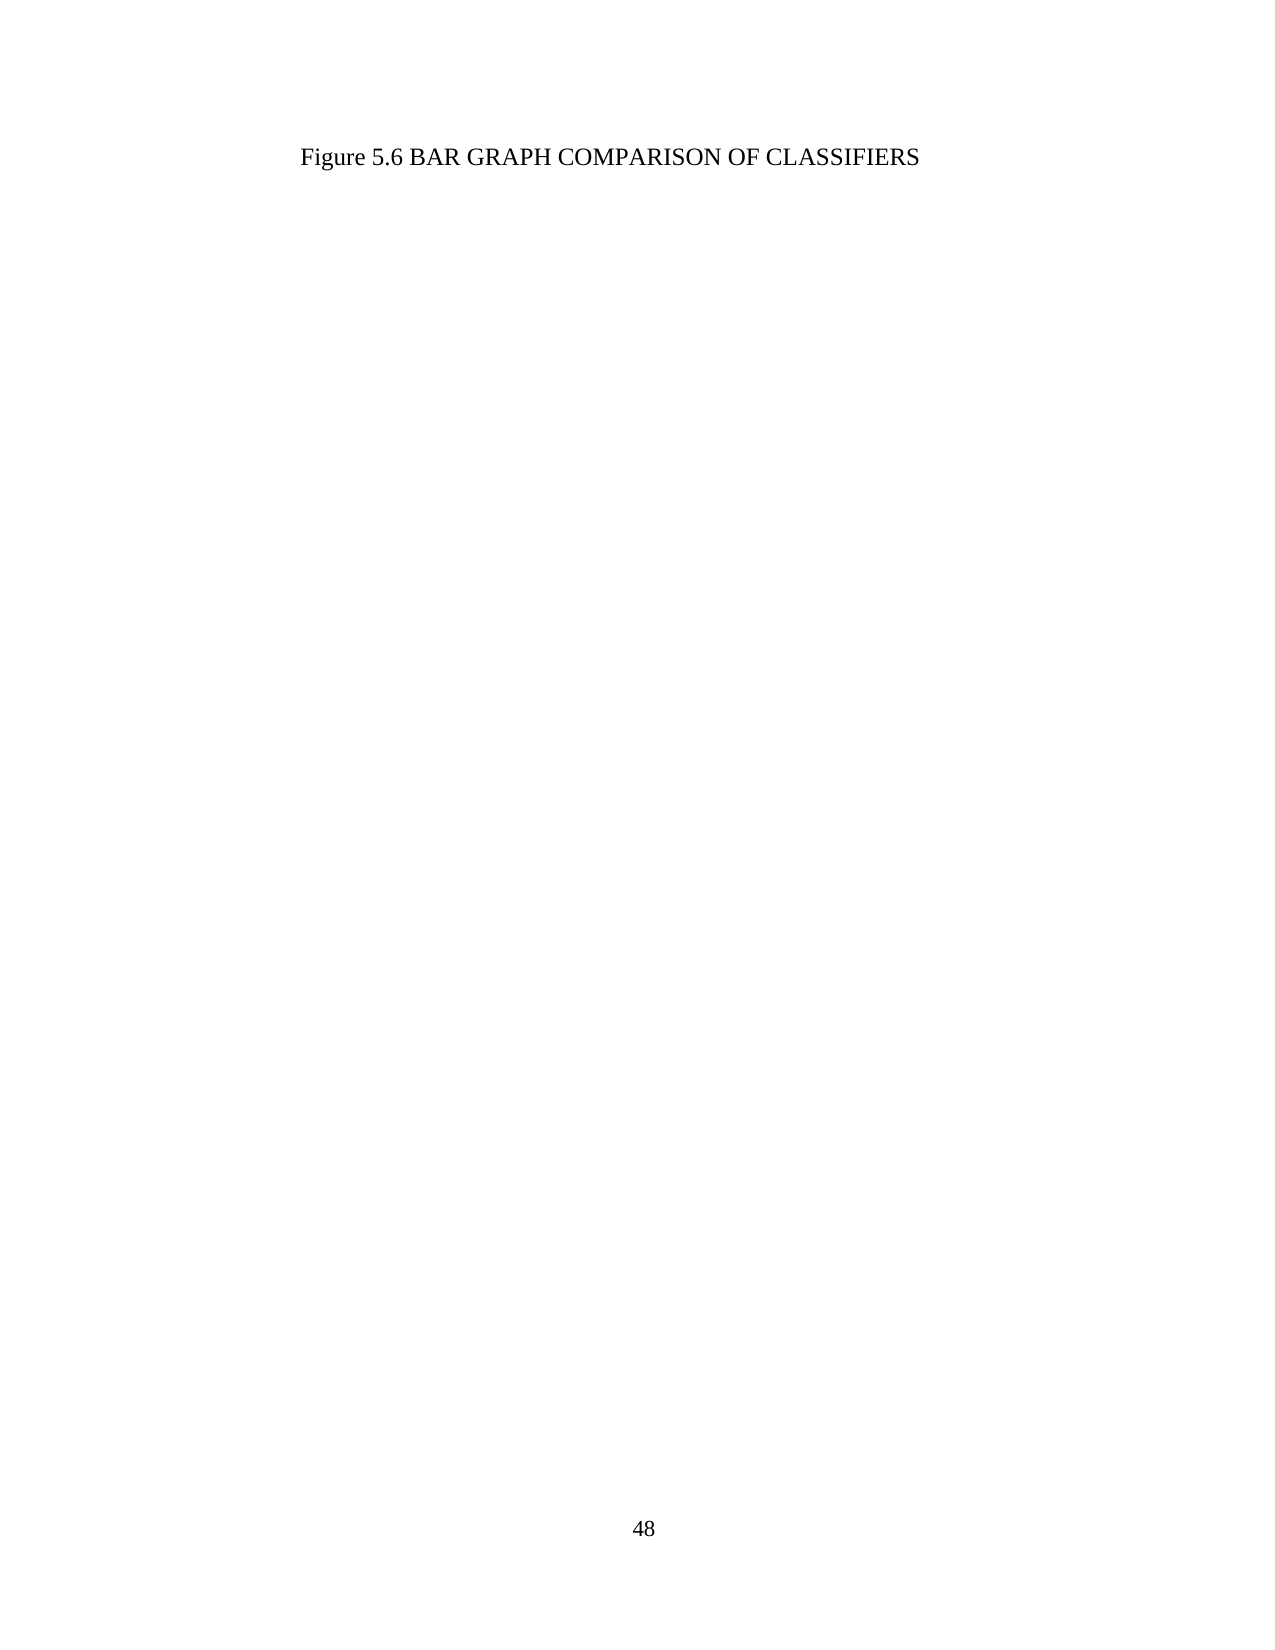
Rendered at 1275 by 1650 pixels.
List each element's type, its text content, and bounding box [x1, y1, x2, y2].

text Figure 5.6 BAR GRAPH COMPARISON OF CLASSIFIERS [300, 142, 1169, 170]
